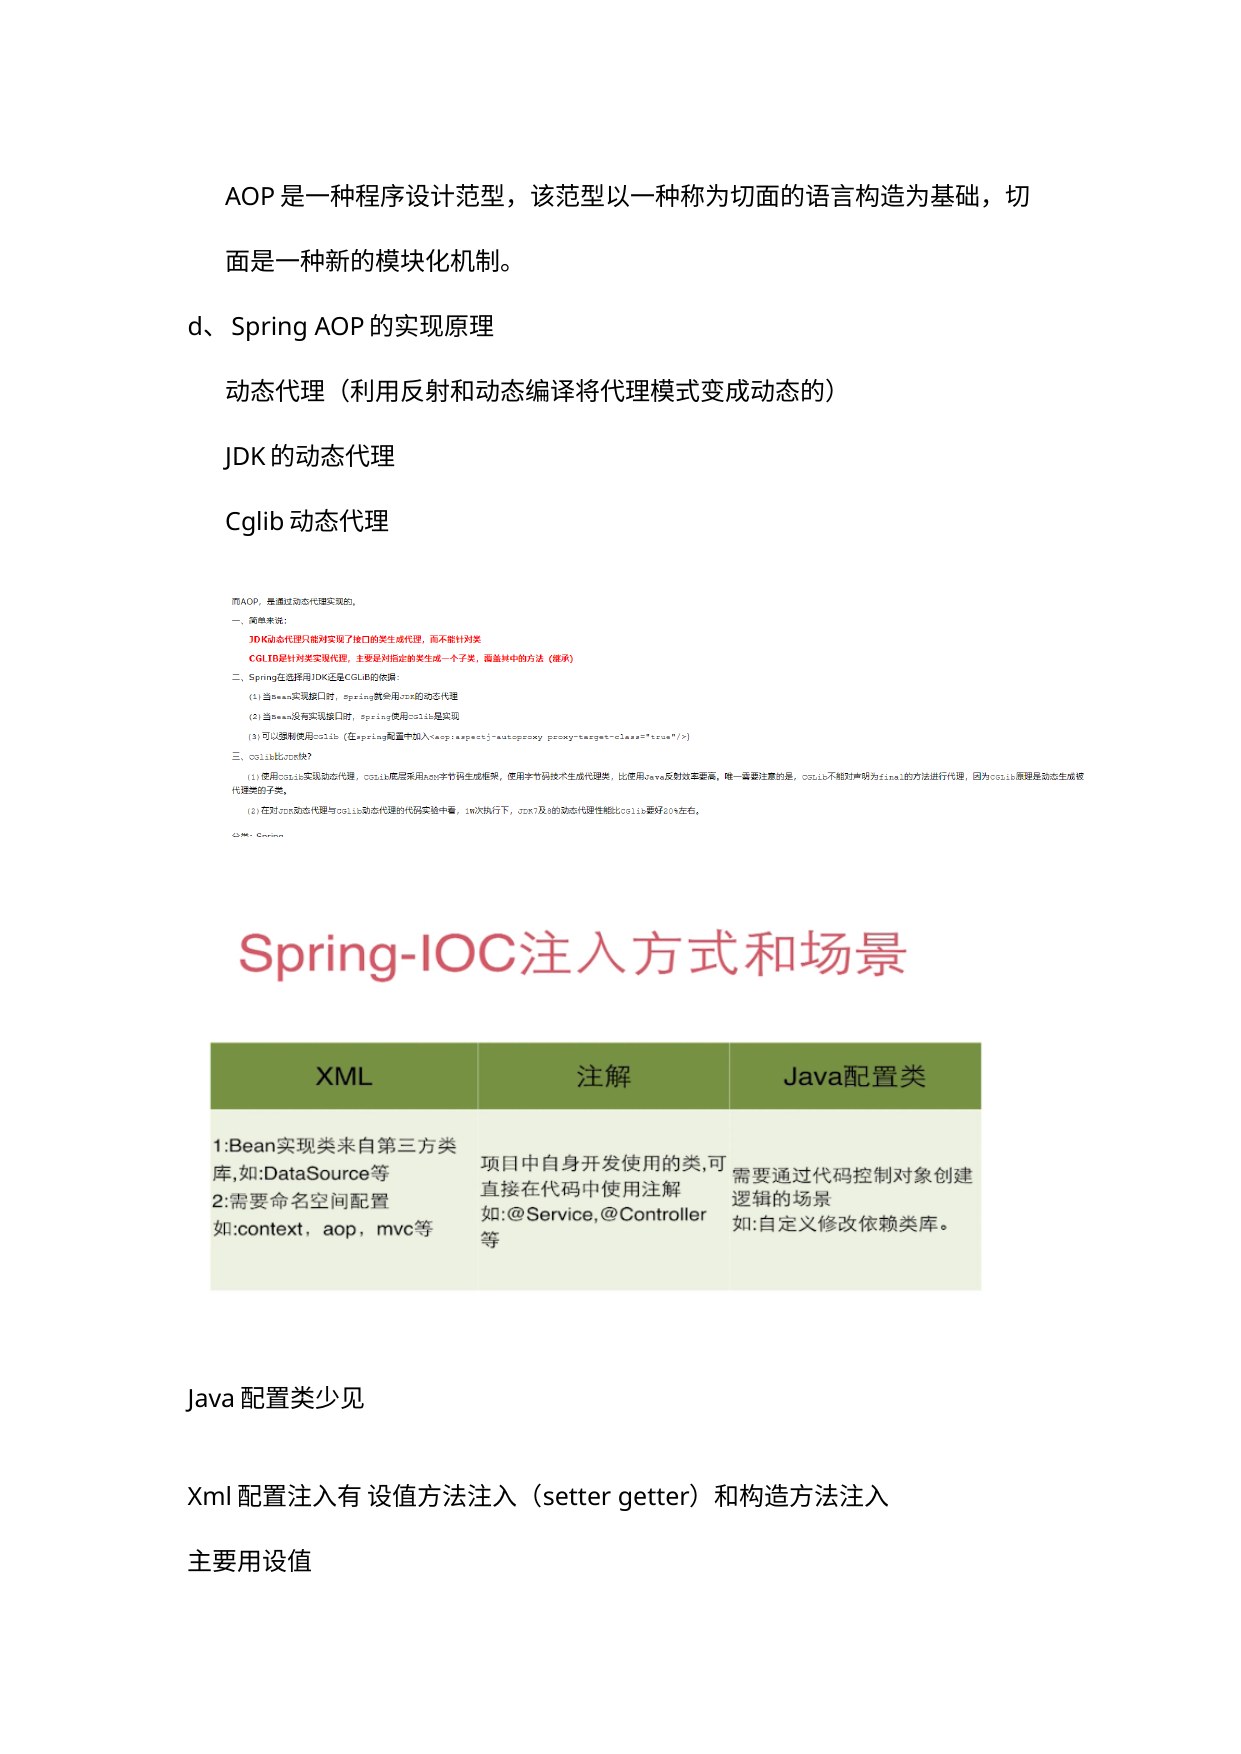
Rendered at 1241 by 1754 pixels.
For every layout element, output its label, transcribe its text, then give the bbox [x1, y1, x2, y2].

list 动态代理（利用反射和动态编译将代理模式变成动态的） [225, 357, 1053, 422]
text 主要用设值 [187, 1527, 1053, 1592]
text Xml配置注入有 设值方法注入（setter getter）和构造方法注入 [187, 1462, 1053, 1527]
picture [187, 878, 1053, 1364]
list Cglib动态代理 [225, 487, 1053, 552]
picture [225, 592, 1091, 837]
list Spring AOP的实现原理 [187, 292, 1053, 357]
list JDK的动态代理 [225, 422, 1053, 487]
list AOP是一种程序设计范型，该范型以一种称为切面的语言构造为基础，切面是一种新的模块化机制。 [225, 162, 1053, 292]
text Java配置类少见 [187, 1364, 1053, 1429]
